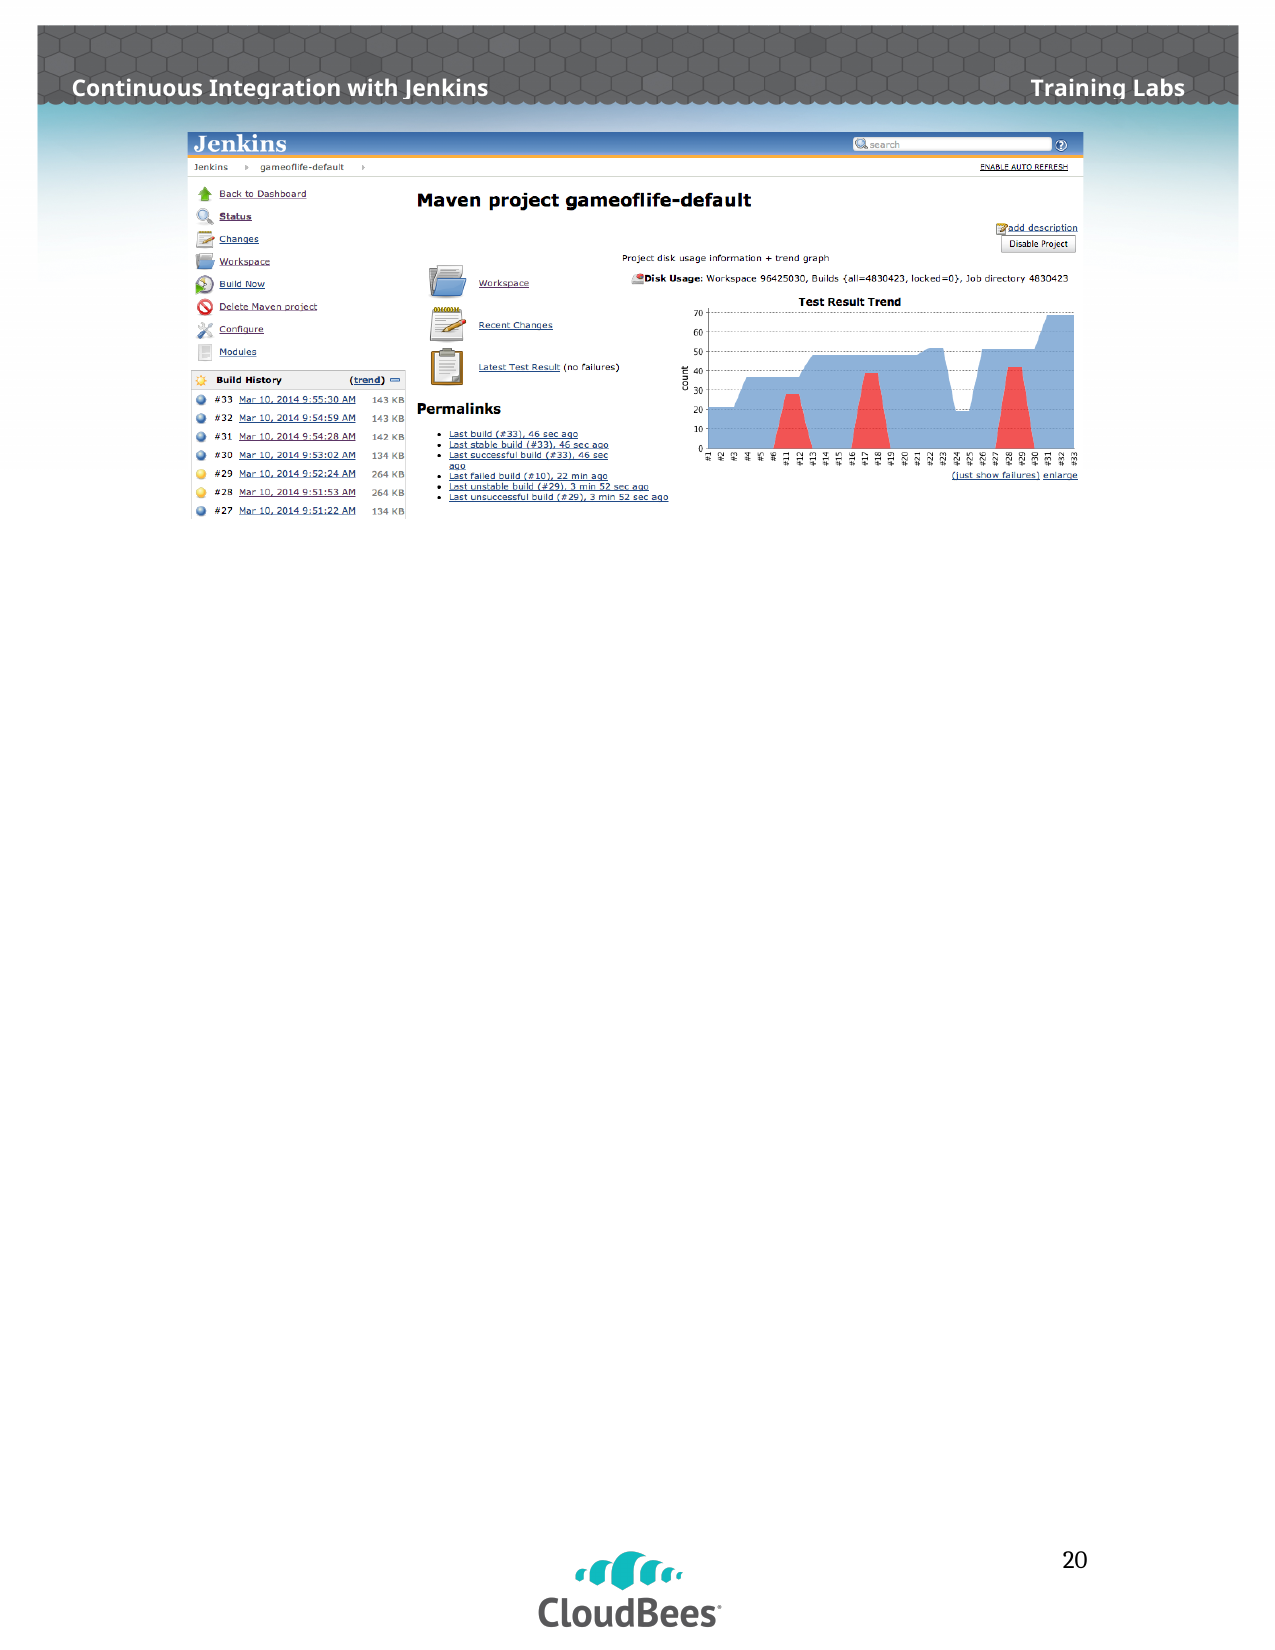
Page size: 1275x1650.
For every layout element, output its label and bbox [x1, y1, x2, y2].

picture [525, 1538, 729, 1650]
picture [0, 0, 1275, 519]
